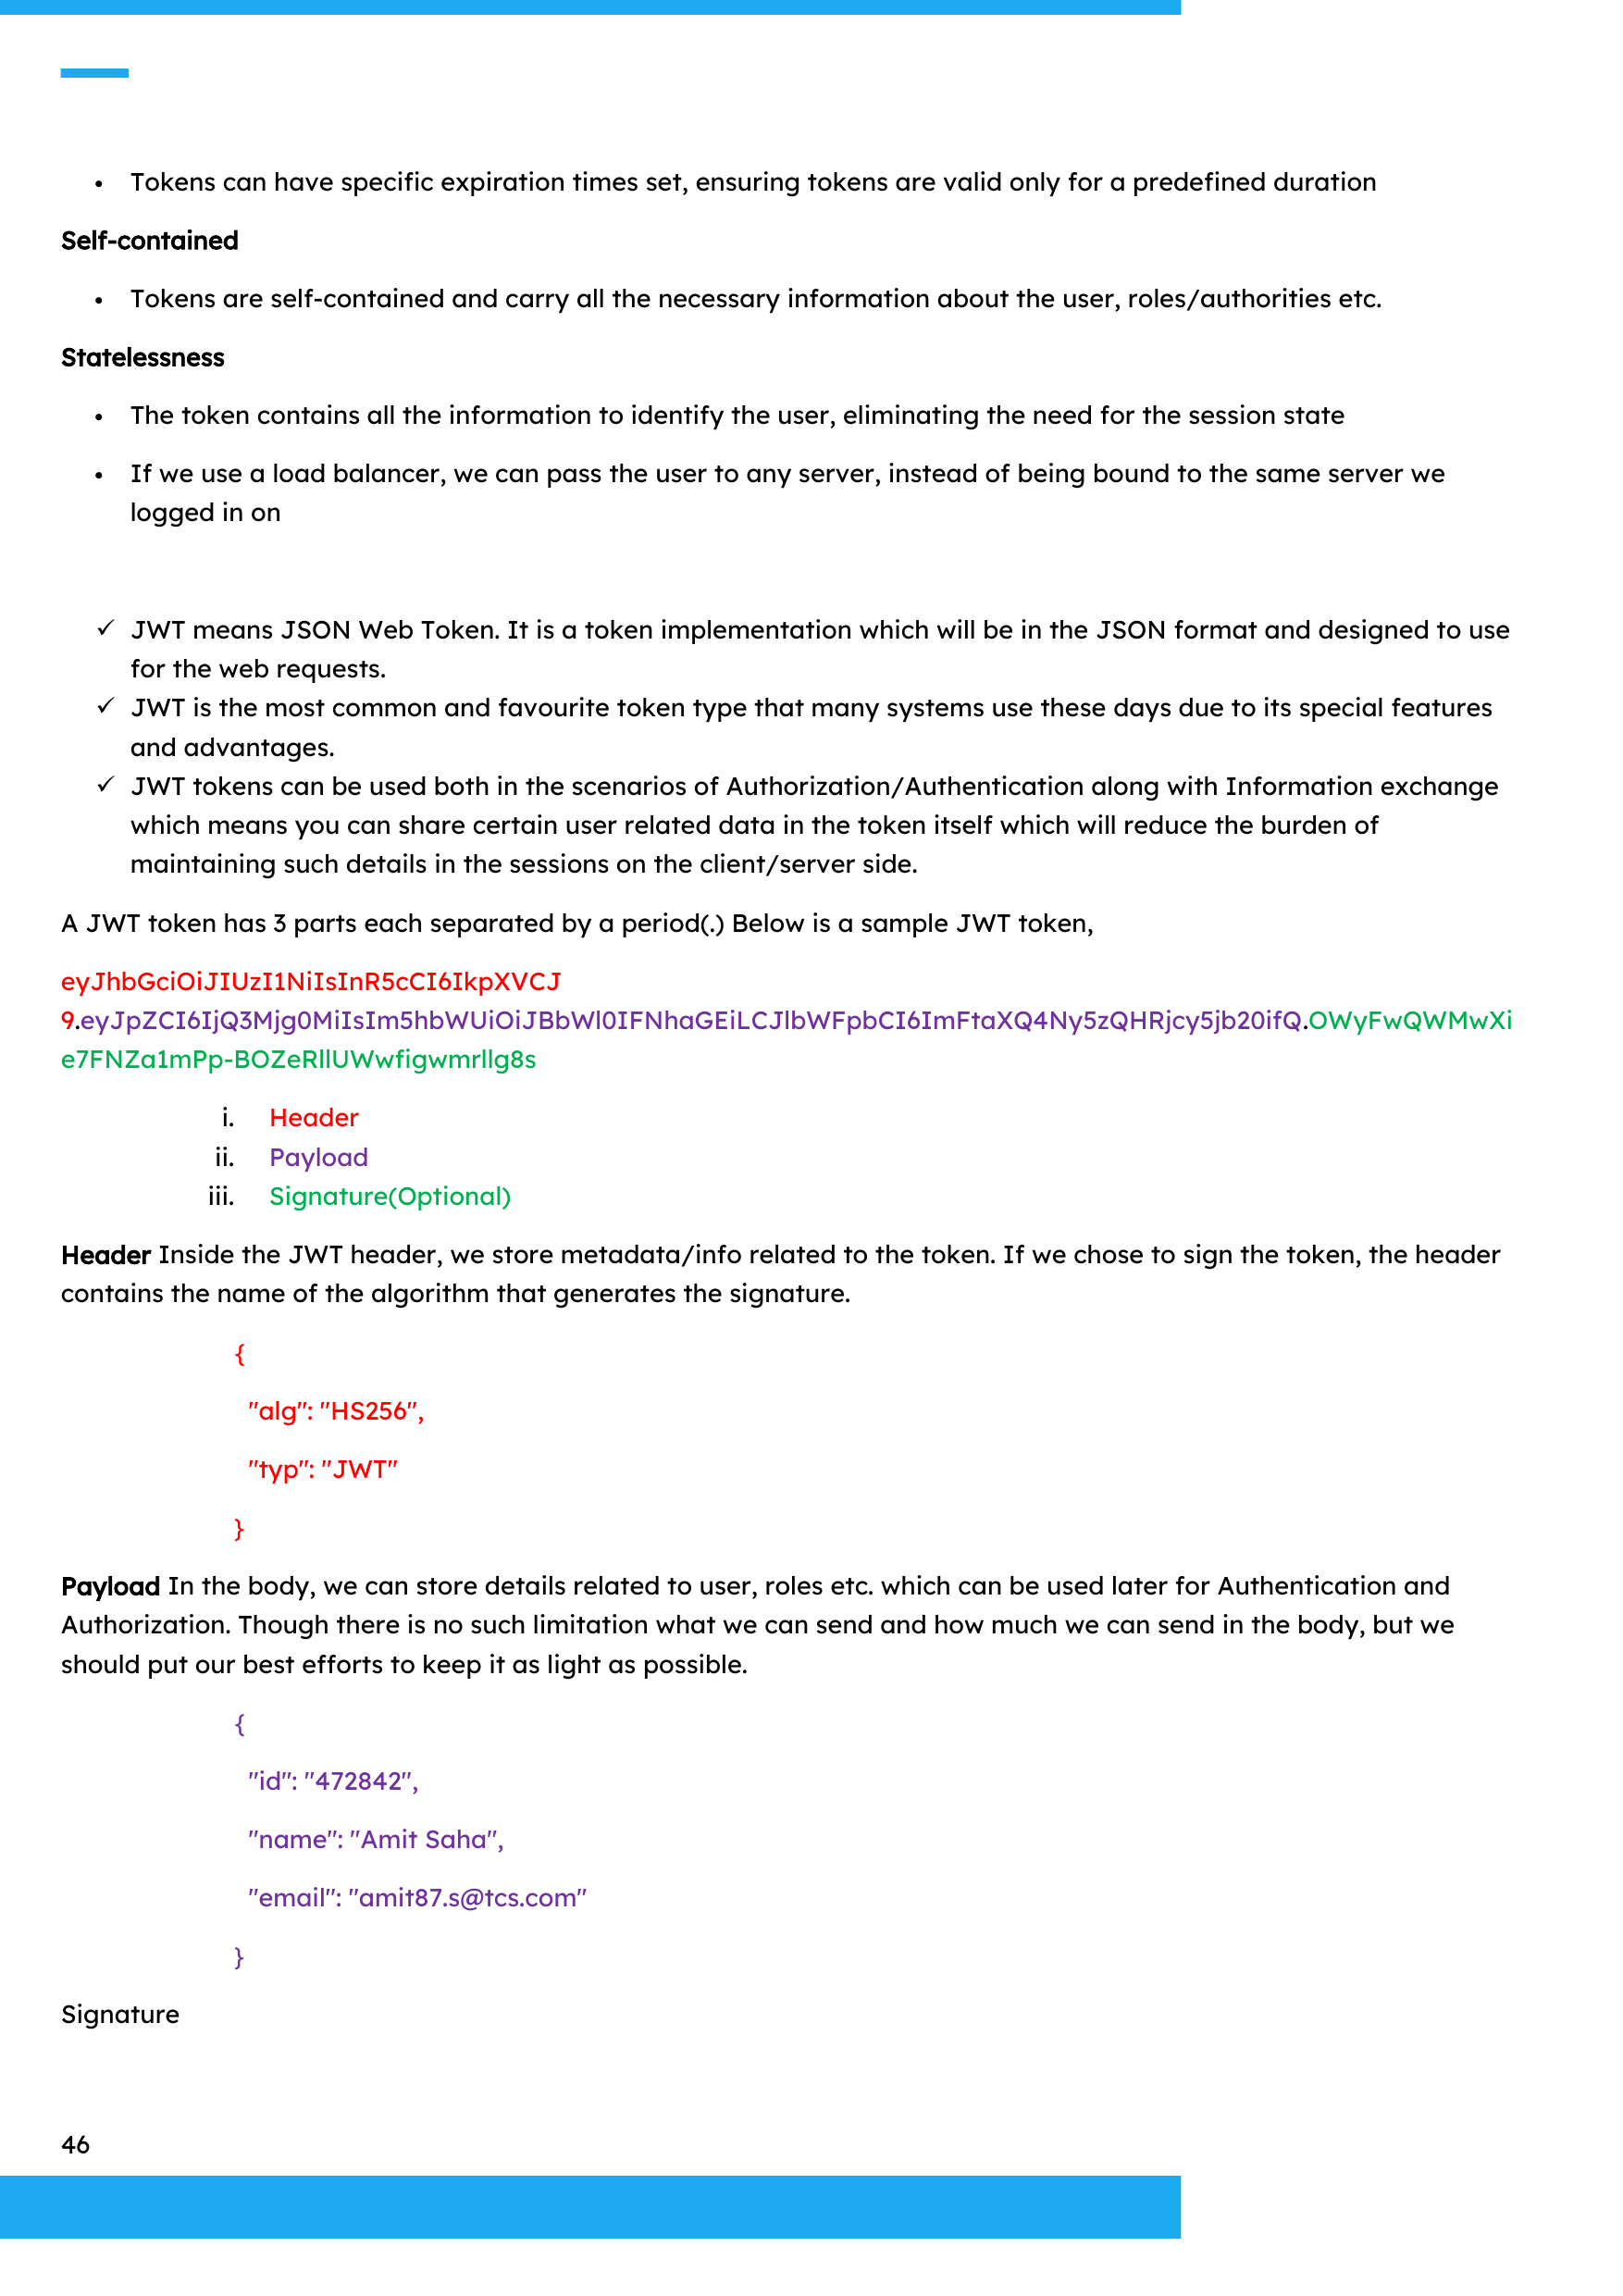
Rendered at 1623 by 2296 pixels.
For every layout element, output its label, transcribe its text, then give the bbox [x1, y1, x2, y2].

text { [234, 1336, 1526, 1368]
text "email": "amit87.s@tcs.com" [234, 1881, 1526, 1913]
text Statelessness [61, 341, 1526, 372]
picture [0, 0, 1182, 15]
text Self-contained [61, 224, 1526, 255]
text "id": "472842", [234, 1765, 1526, 1796]
text A JWT token has 3 parts each separated by a period(.) Below is a sample JWT token, [61, 907, 1526, 938]
list JWT is the most common and favourite token type that many systems use these days due to its special features and advantages. [95, 692, 1526, 763]
list Header [234, 1102, 1526, 1133]
text eyJhbGciOiJIUzI1NiIsInR5cCI6IkpXVCJ9.eyJpZCI6IjQ3Mjg0MiIsIm5hbWUiOiJBbWl0IFNhaGEiLCJlbWFpbCI6ImFtaXQ4Ny5zQHRjcy5jb20ifQ.OWyFwQWMwXie7FNZa1mPp-BOZeRllUWwfigwmrllg8s [61, 965, 1526, 1074]
text { [234, 1706, 1526, 1738]
list Signature(Optional) [234, 1180, 1526, 1211]
text "typ": "JWT" [234, 1453, 1526, 1484]
list Tokens are self-contained and carry all the necessary information about the user, roles/authorities etc. [95, 282, 1526, 314]
text Payload In the body, we can store details related to user, roles etc. which can be used later for Authentication and Authorization. Though there is no such limitation what we can send and how much we can send in the body, but we should put our best efforts to keep it as light as possible. [61, 1570, 1526, 1680]
text } [234, 1511, 1526, 1543]
text Header Inside the JWT header, we store metadata/info related to the token. If we chose to sign the token, the header contains the name of the algorithm that generates the signature. [61, 1238, 1526, 1309]
list JWT means JSON Web Token. It is a token implementation which will be in the JSON format and designed to use for the web requests. [95, 614, 1526, 684]
text Signature [61, 1999, 1526, 2029]
list If we use a load balancer, we can pass the user to any server, instead of being bound to the same server we logged in on [95, 457, 1526, 528]
text } [234, 1941, 1526, 1971]
text "name": "Amit Saha", [234, 1823, 1526, 1855]
list Tokens can have specific expiration times set, ensuring tokens are valid only for a predefined duration [95, 166, 1526, 197]
picture [60, 68, 129, 78]
list Payload [234, 1141, 1526, 1173]
picture [0, 2176, 1182, 2239]
text "alg": "HS256", [234, 1395, 1526, 1426]
list The token contains all the information to identify the user, eliminating the need for the session state [95, 399, 1526, 430]
list JWT tokens can be used both in the scenarios of Authorization/Authentication along with Information exchange which means you can share certain user related data in the token itself which will reduce the burden of maintaining such details in the sessions on the client/server side. [95, 770, 1526, 880]
